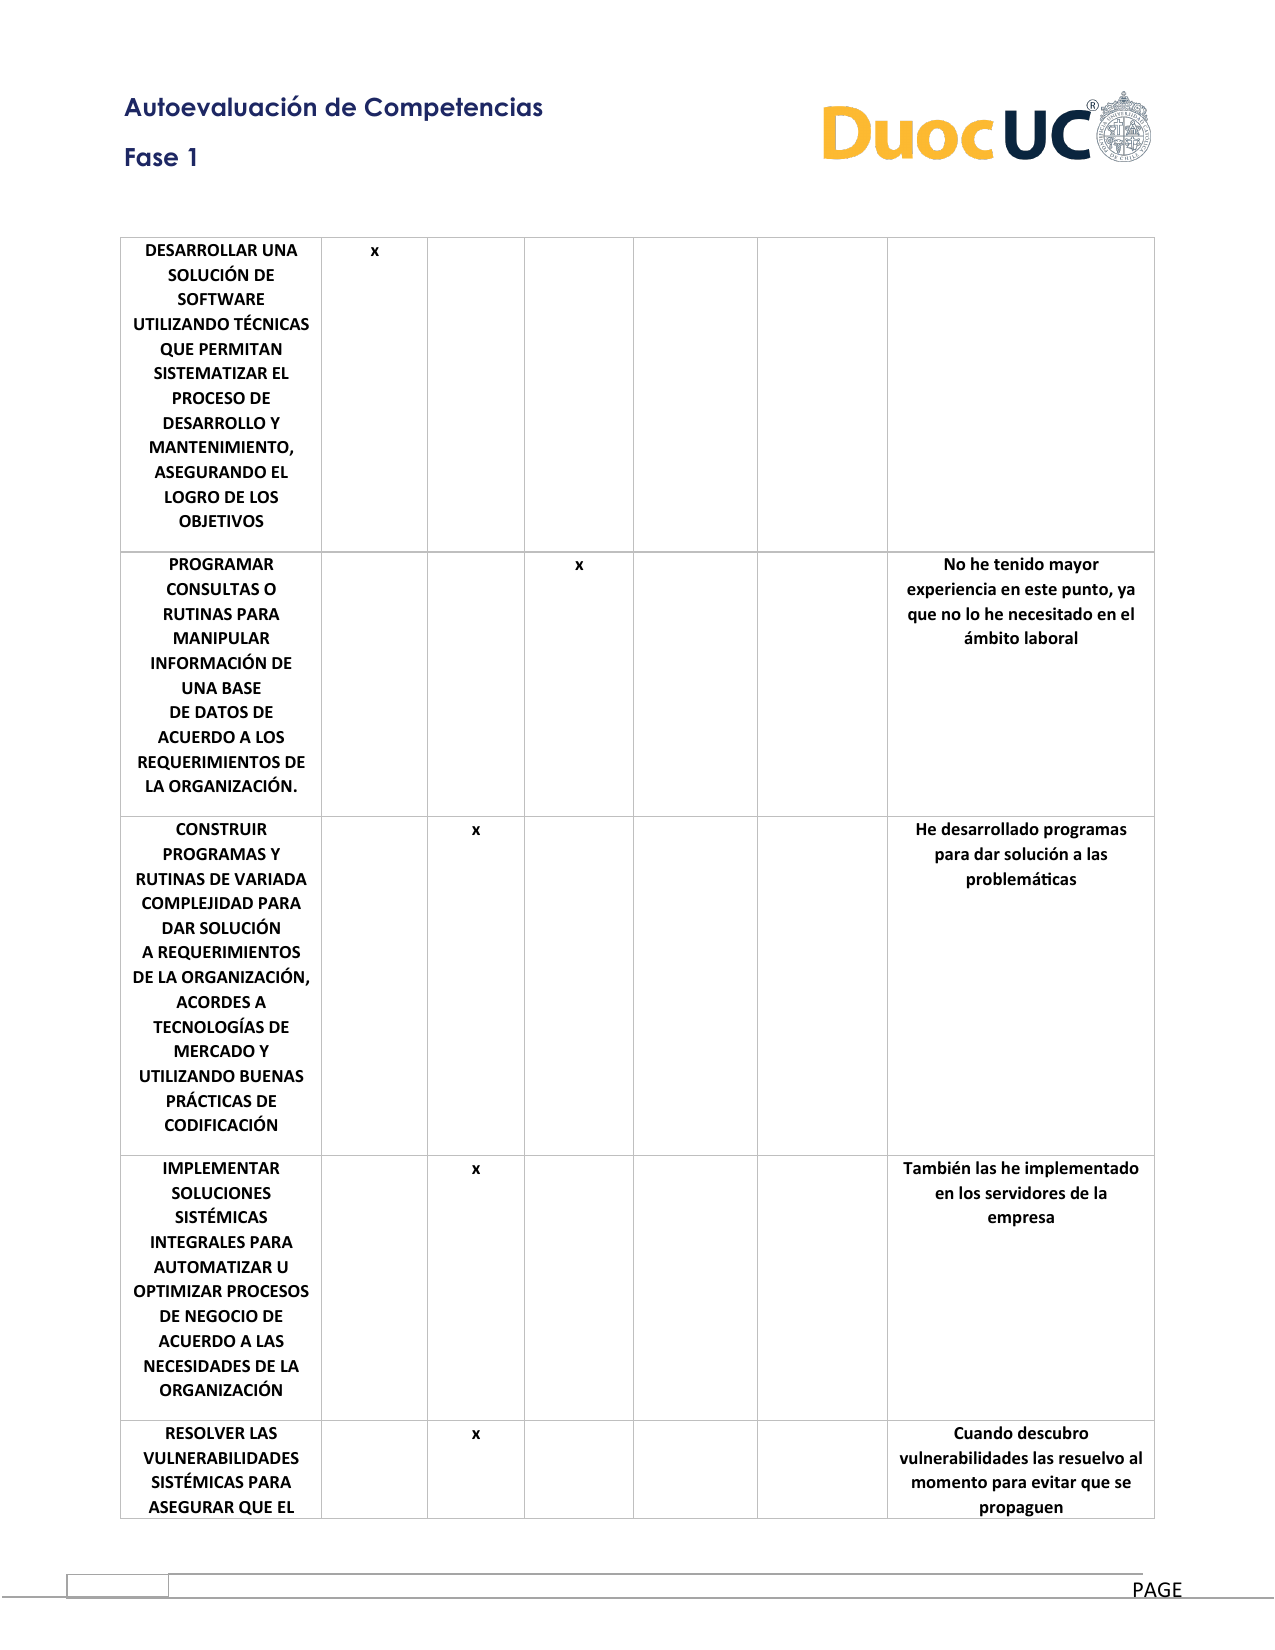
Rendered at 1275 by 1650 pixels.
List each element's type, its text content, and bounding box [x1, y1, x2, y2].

table_cell DESARROLLAR UNA SOLUCIÓN DE SOFTWARE UTILIZANDO TÉCNICAS QUE PERMITAN SISTEMATIZAR EL PROCESO DE DESARROLLO Y MANTENIMIENTO, ASEGURANDO EL LOGRO DE LOS OBJETIVOS [121, 238, 321, 551]
table_cell [634, 1156, 757, 1420]
table_cell x [428, 1156, 524, 1420]
table_cell x [525, 553, 633, 816]
table_cell [758, 1156, 887, 1420]
table_cell [634, 238, 757, 551]
table_cell También las he implementado en los servidores de la empresa [888, 1156, 1154, 1420]
table_cell [322, 1421, 427, 1518]
table_cell RESOLVER LAS VULNERABILIDADES SISTÉMICAS PARA ASEGURAR QUE EL SOFTWARE CONSTRUIDO CUMPLE LAS NORMAS DE SEGURIDAD EXIGIDAS POR LA INDUSTRIA. [121, 1421, 321, 1518]
table_cell [525, 1421, 633, 1518]
table_cell PROGRAMAR CONSULTAS O RUTINAS PARA MANIPULAR INFORMACIÓN DE UNA BASE DE DATOS DE ACUERDO A LOS REQUERIMIENTOS DE LA ORGANIZACIÓN. [121, 553, 321, 816]
table_cell x [428, 1421, 524, 1518]
table_cell [428, 553, 524, 816]
table_cell [525, 238, 633, 551]
table_cell [428, 238, 524, 551]
table_cell [322, 817, 427, 1155]
table_cell [758, 817, 887, 1155]
picture [823, 91, 1151, 162]
table_cell x [322, 238, 427, 551]
table_cell [634, 817, 757, 1155]
table_cell [525, 817, 633, 1155]
table_cell He desarrollado programas para dar solución a las problemáticas [888, 817, 1154, 1155]
table_cell [322, 1156, 427, 1420]
table_cell No he tenido mayor experiencia en este punto, ya que no lo he necesitado en el ámbito laboral [888, 553, 1154, 816]
table_cell [634, 1421, 757, 1518]
table_cell [634, 553, 757, 816]
table_cell [322, 553, 427, 816]
table_cell [758, 1421, 887, 1518]
table_cell [758, 238, 887, 551]
table_cell IMPLEMENTAR SOLUCIONES SISTÉMICAS INTEGRALES PARA AUTOMATIZAR U OPTIMIZAR PROCESOS DE NEGOCIO DE ACUERDO A LAS NECESIDADES DE LA ORGANIZACIÓN [121, 1156, 321, 1420]
table_cell [758, 553, 887, 816]
table_cell [525, 1156, 633, 1420]
table_cell [888, 238, 1154, 551]
table_cell CONSTRUIR PROGRAMAS Y RUTINAS DE VARIADA COMPLEJIDAD PARA DAR SOLUCIÓN A REQUERIMIENTOS DE LA ORGANIZACIÓN, ACORDES A TECNOLOGÍAS DE MERCADO Y UTILIZANDO BUENAS PRÁCTICAS DE CODIFICACIÓN [121, 817, 321, 1155]
table_cell x [428, 817, 524, 1155]
table_cell Cuando descubro vulnerabilidades las resuelvo al momento para evitar que se propaguen [888, 1421, 1154, 1518]
